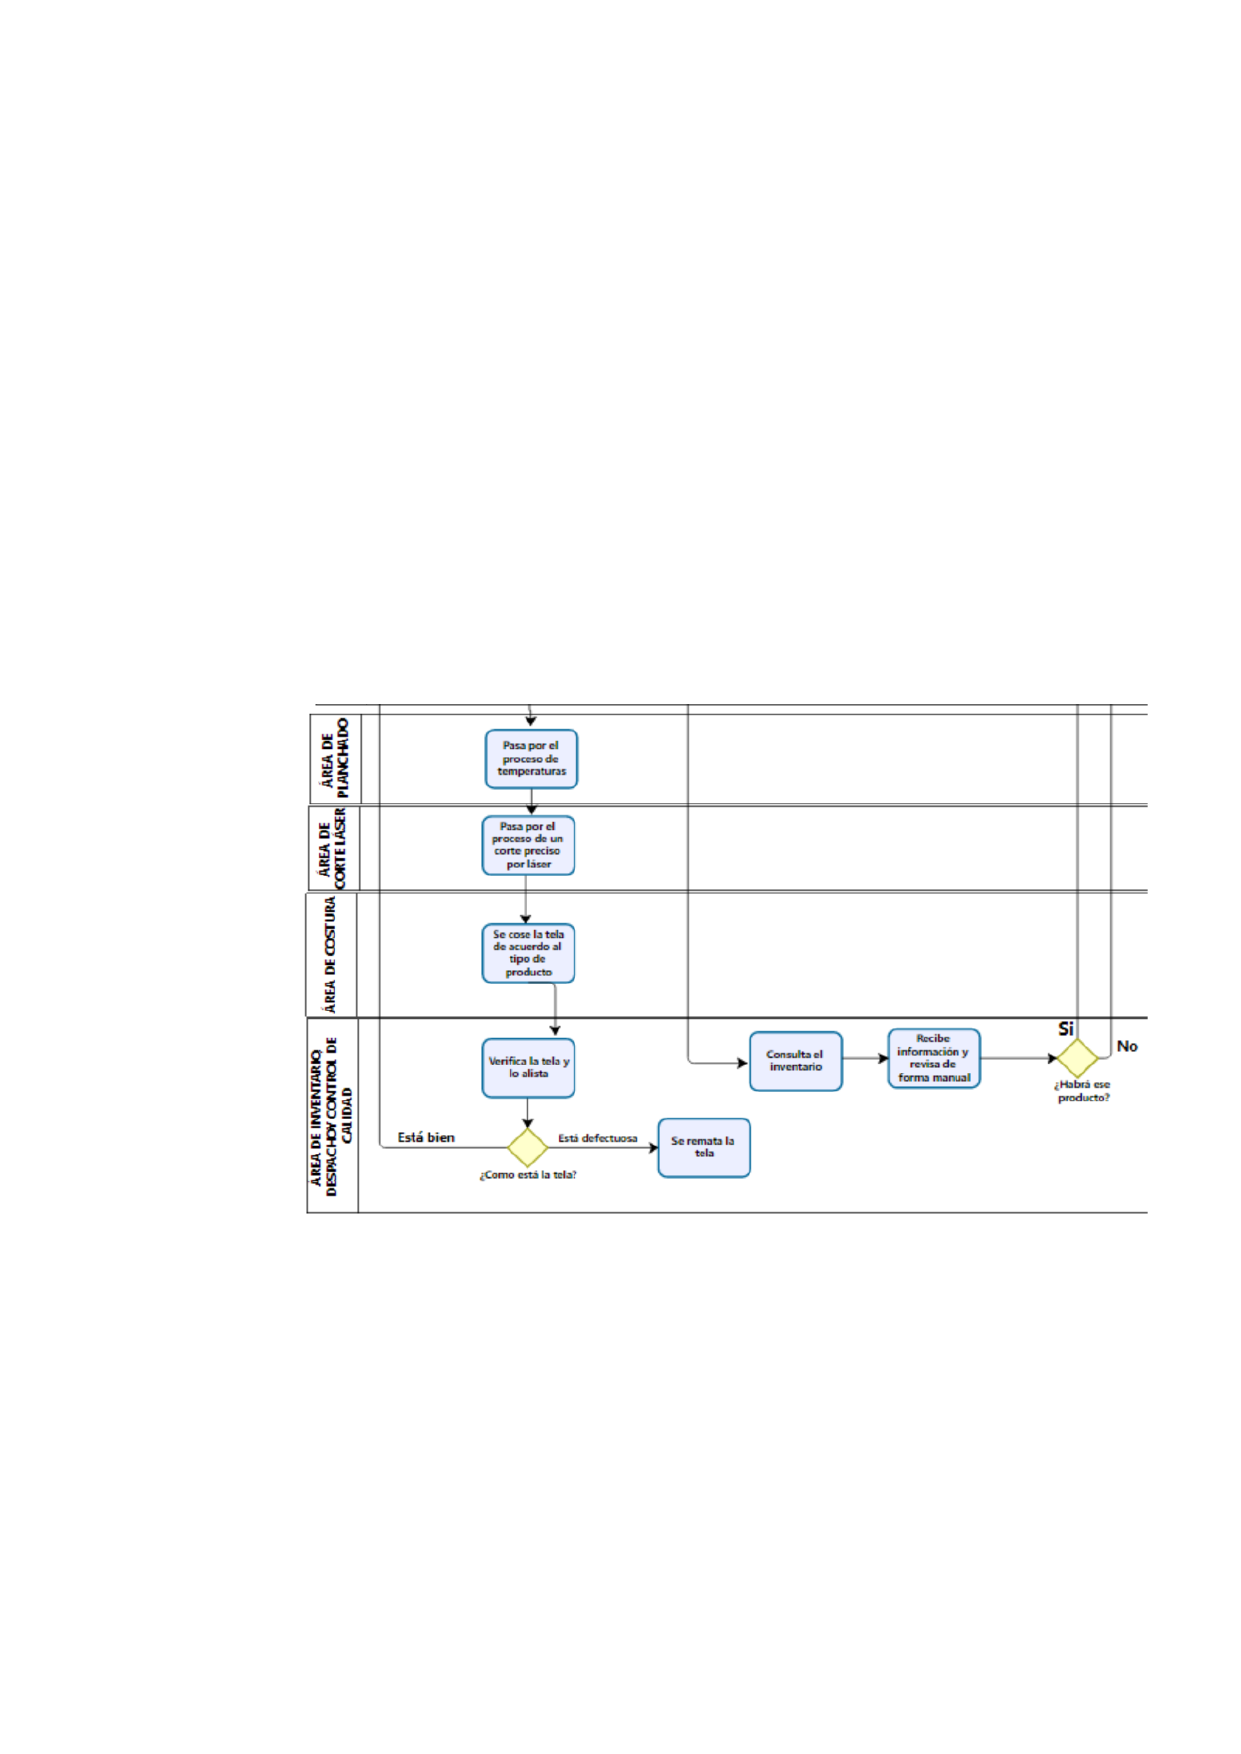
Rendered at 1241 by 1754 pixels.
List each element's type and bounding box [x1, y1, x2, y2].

picture [303, 704, 1148, 1218]
